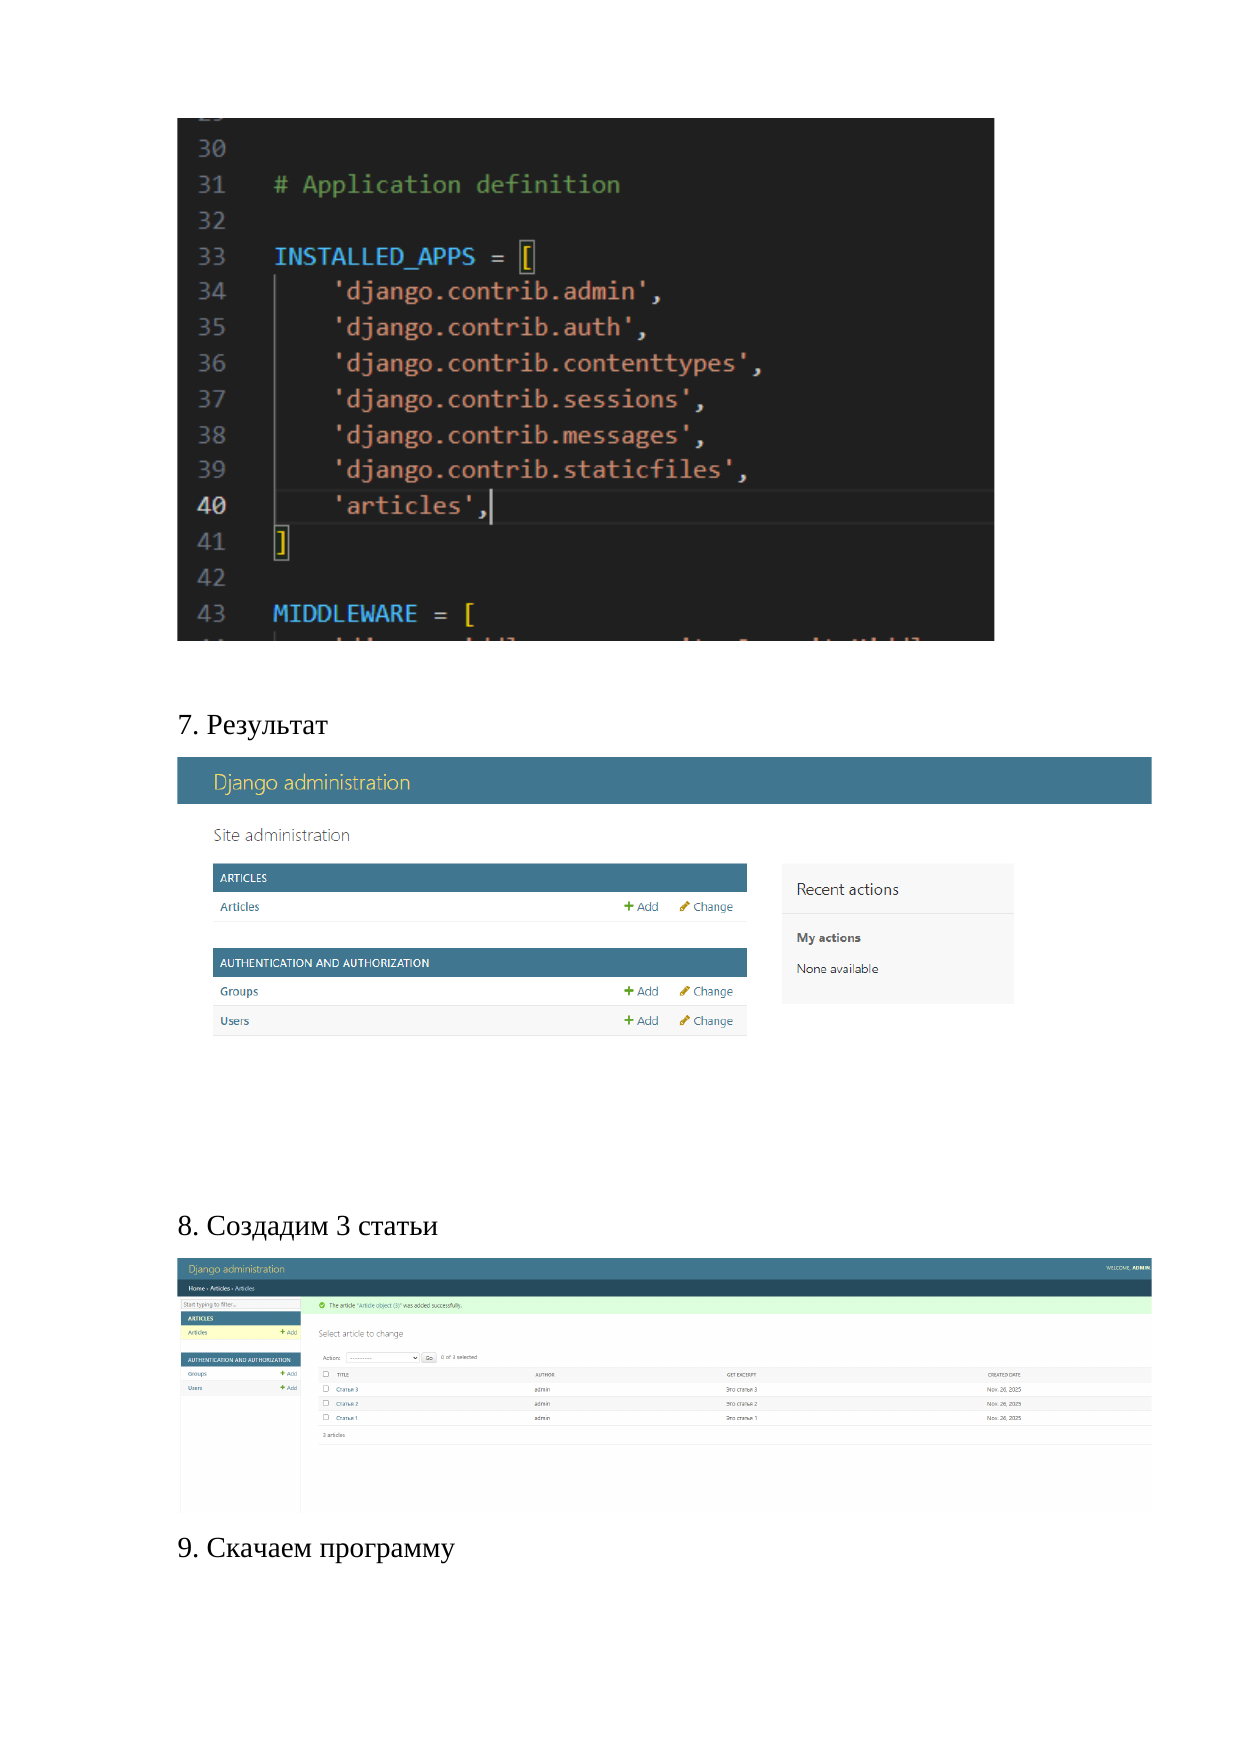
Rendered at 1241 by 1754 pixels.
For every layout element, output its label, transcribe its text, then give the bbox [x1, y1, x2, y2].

picture [177, 1258, 1152, 1513]
picture [177, 118, 995, 641]
text 7. Результат [177, 707, 1152, 741]
text 9. Скачаем программу [177, 1530, 1152, 1563]
text 8. Создадим 3 статьи [177, 1208, 1152, 1242]
picture [177, 757, 1152, 1192]
